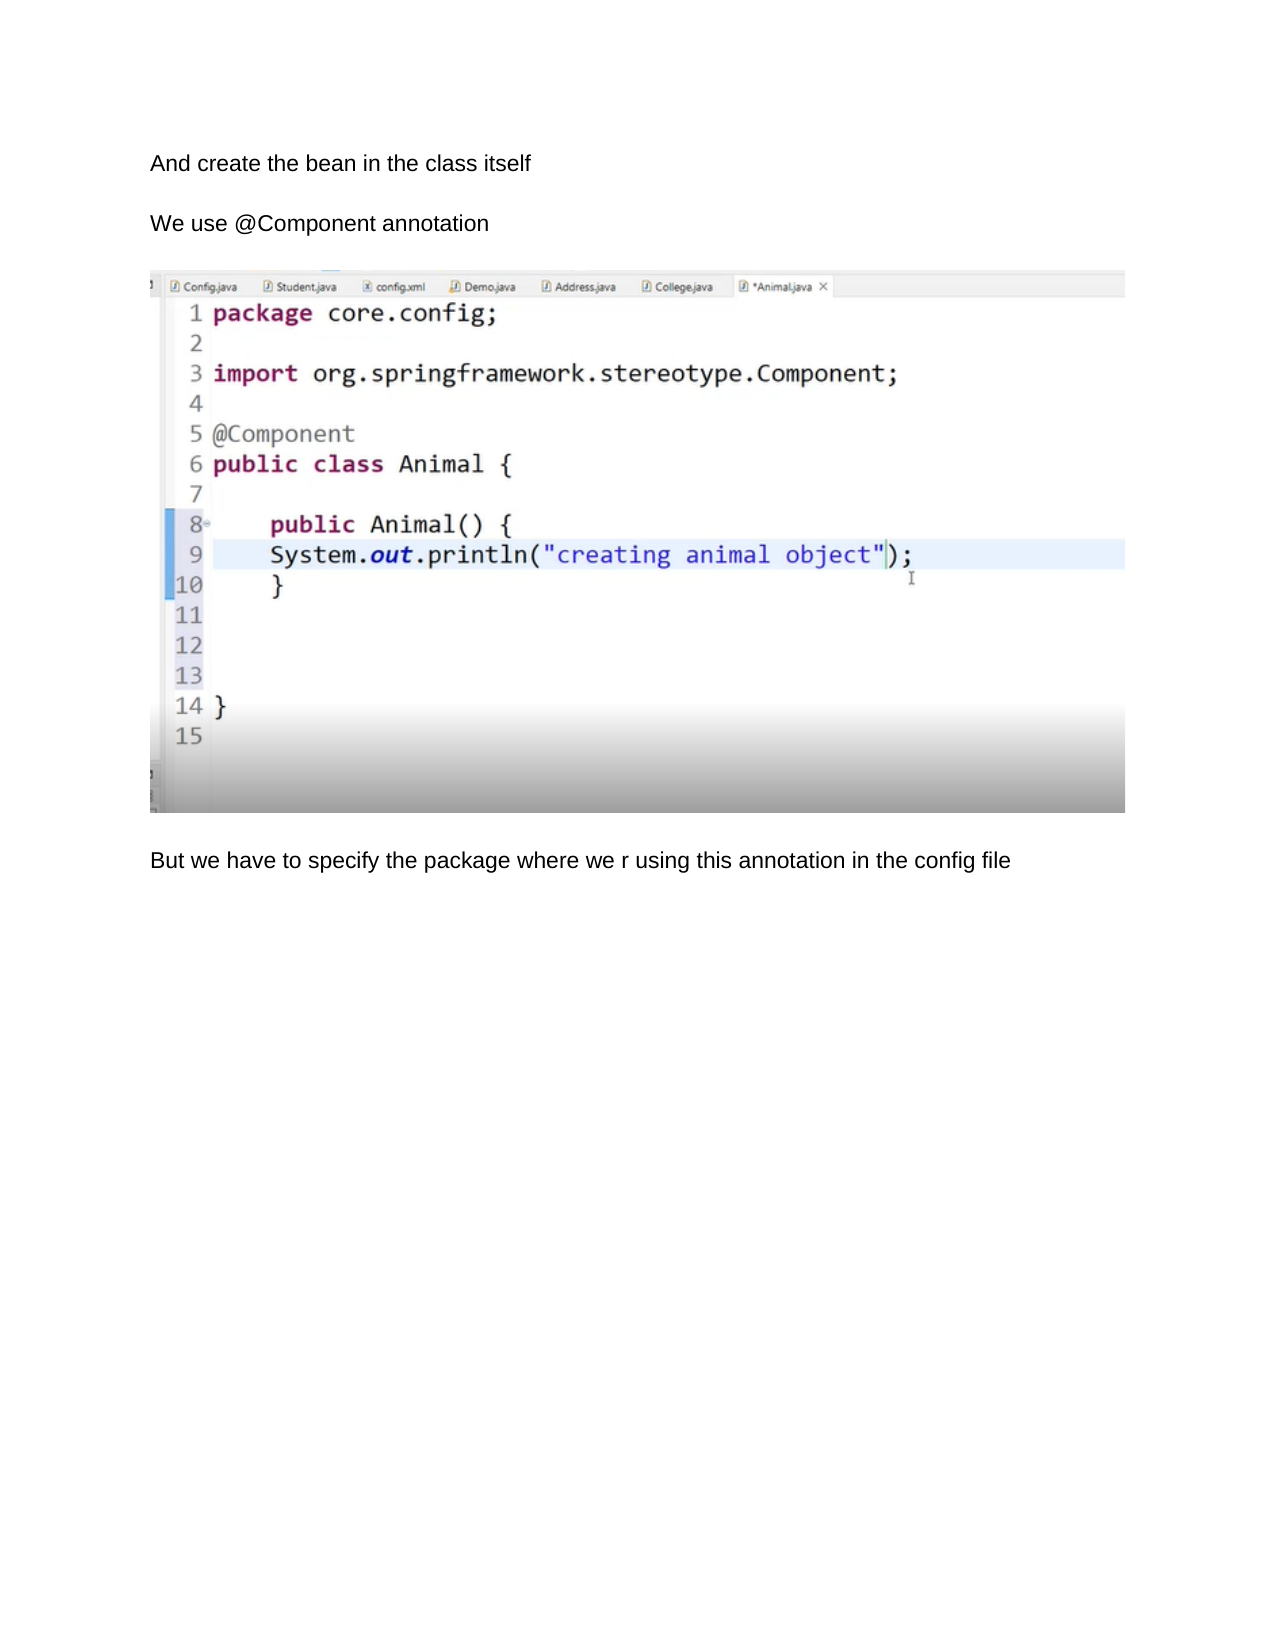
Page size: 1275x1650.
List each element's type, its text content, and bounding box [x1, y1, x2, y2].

picture [150, 270, 1125, 813]
text We use @Component annotation [150, 210, 1125, 237]
text And create the bean in the class itself [150, 150, 1125, 176]
text But we have to specify the package where we r using this annotation in the config file [150, 847, 1125, 873]
